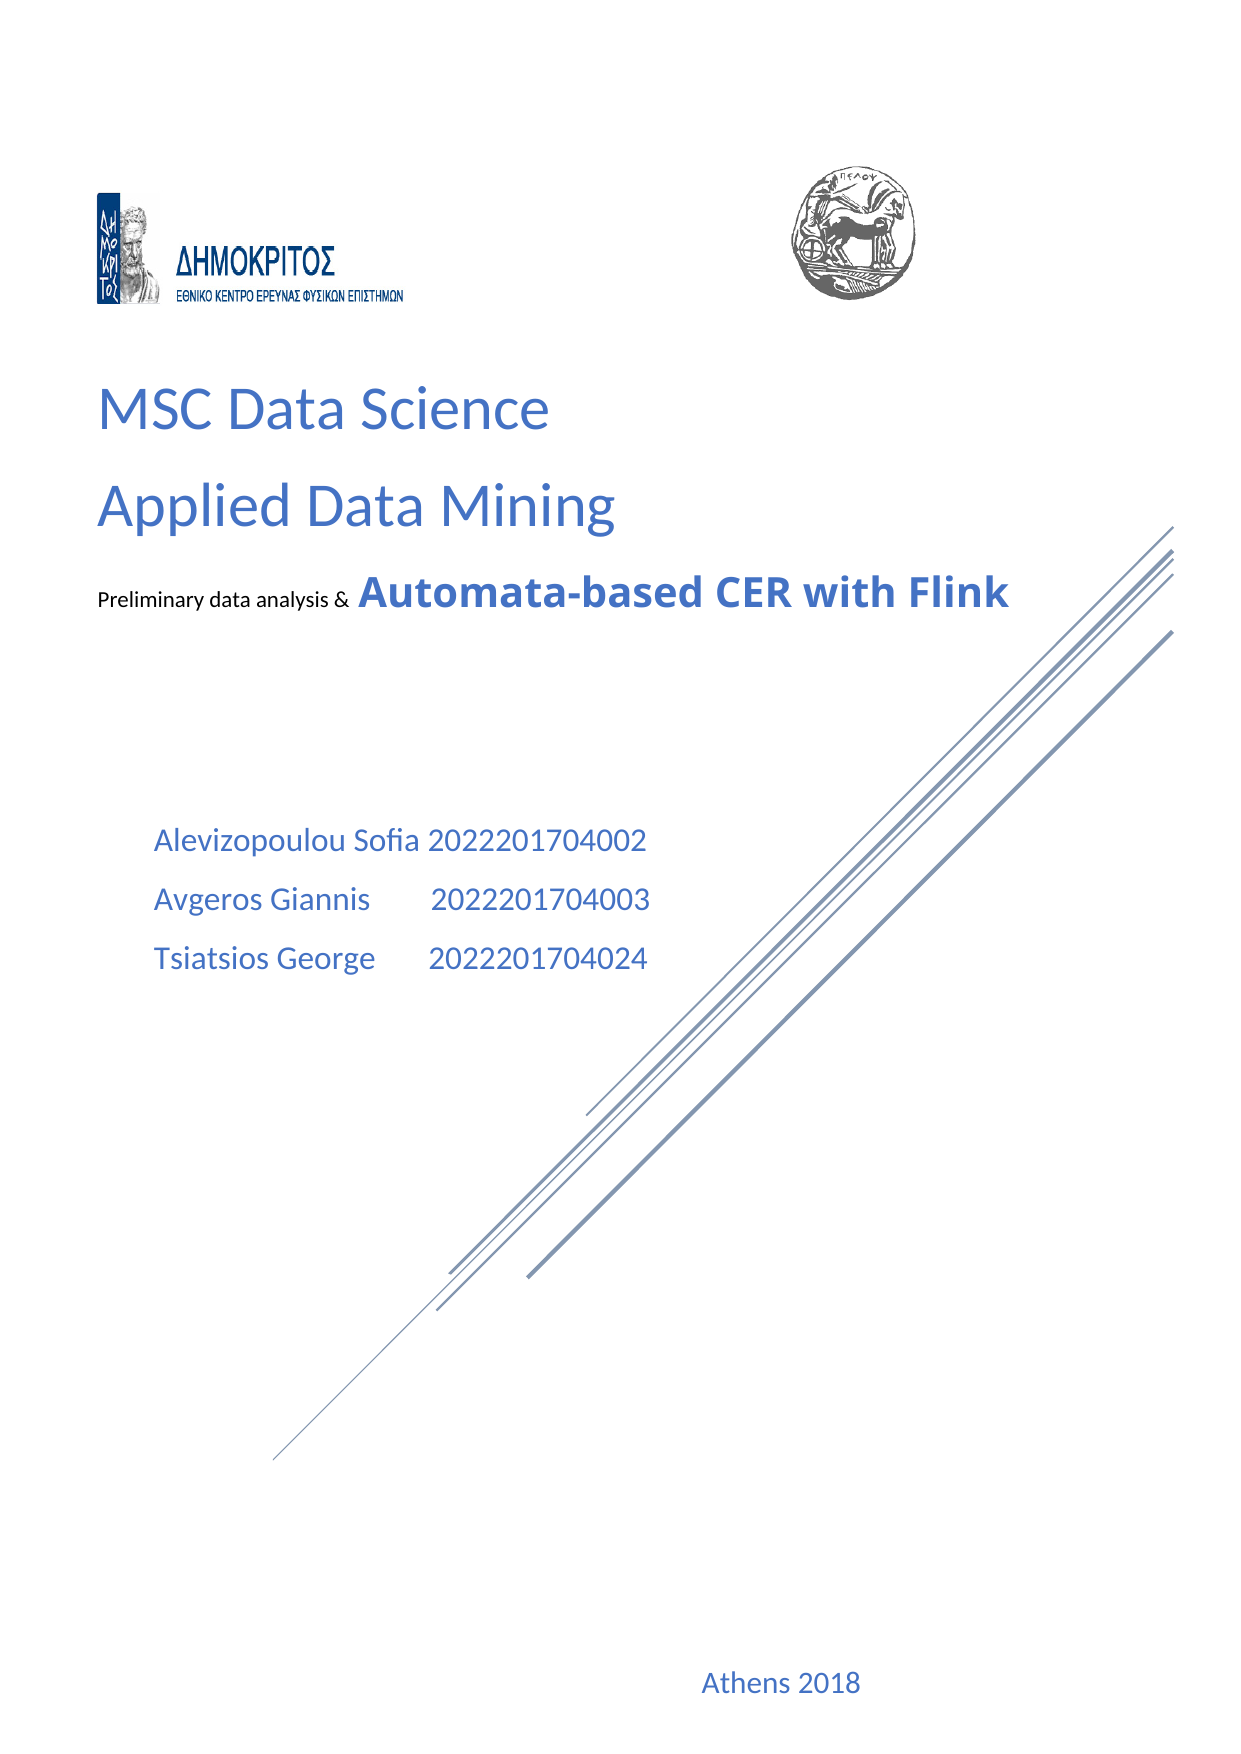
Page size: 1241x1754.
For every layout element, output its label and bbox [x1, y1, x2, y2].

picture [764, 157, 948, 306]
picture [96, 190, 434, 306]
